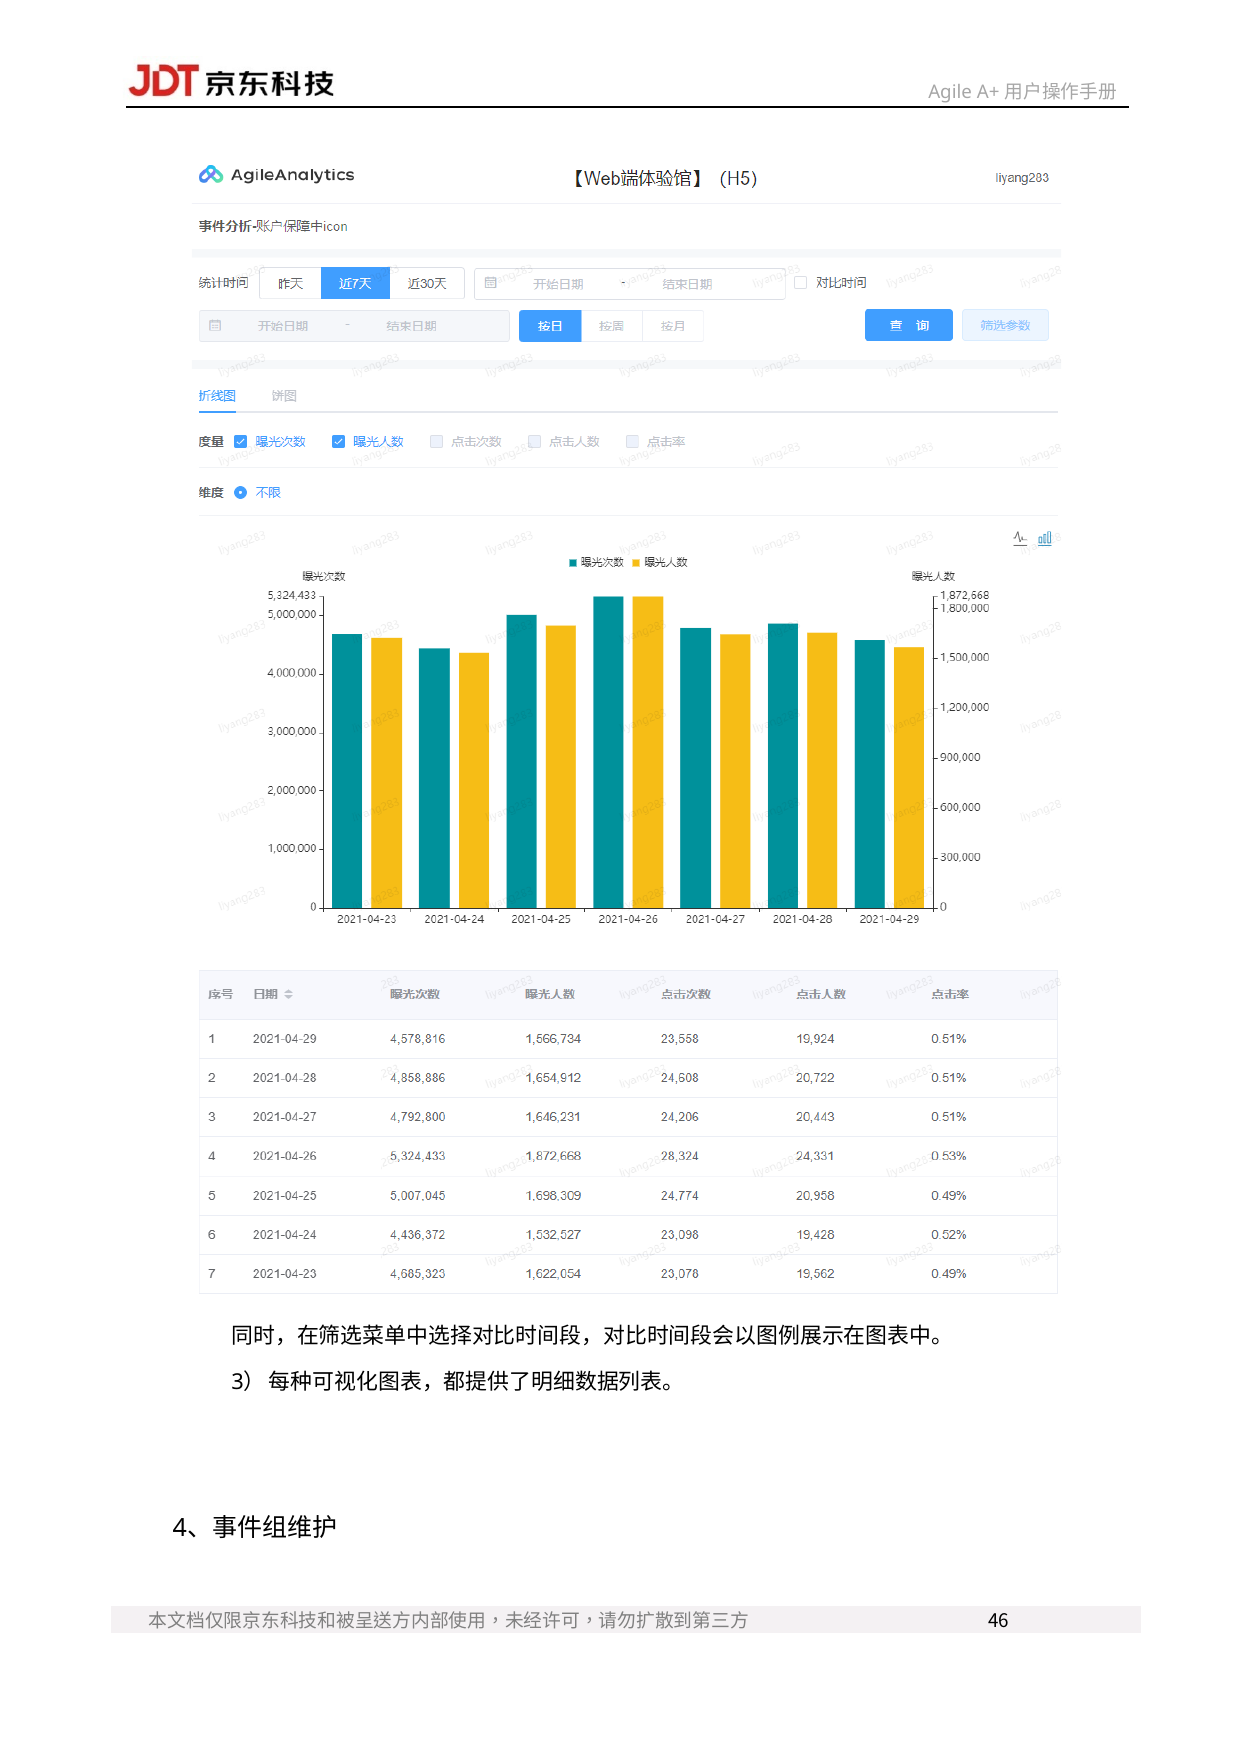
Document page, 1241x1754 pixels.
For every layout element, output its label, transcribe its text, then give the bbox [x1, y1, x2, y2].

text 4、事件组维护 [129, 1496, 1141, 1546]
text 同时，在筛选菜单中选择对比时间段，对比时间段会以图例展示在图表中。 [231, 1318, 1141, 1350]
picture [191, 153, 1062, 1305]
picture [112, 56, 349, 104]
list 每种可视化图表，都提供了明细数据列表。 [231, 1364, 1141, 1396]
